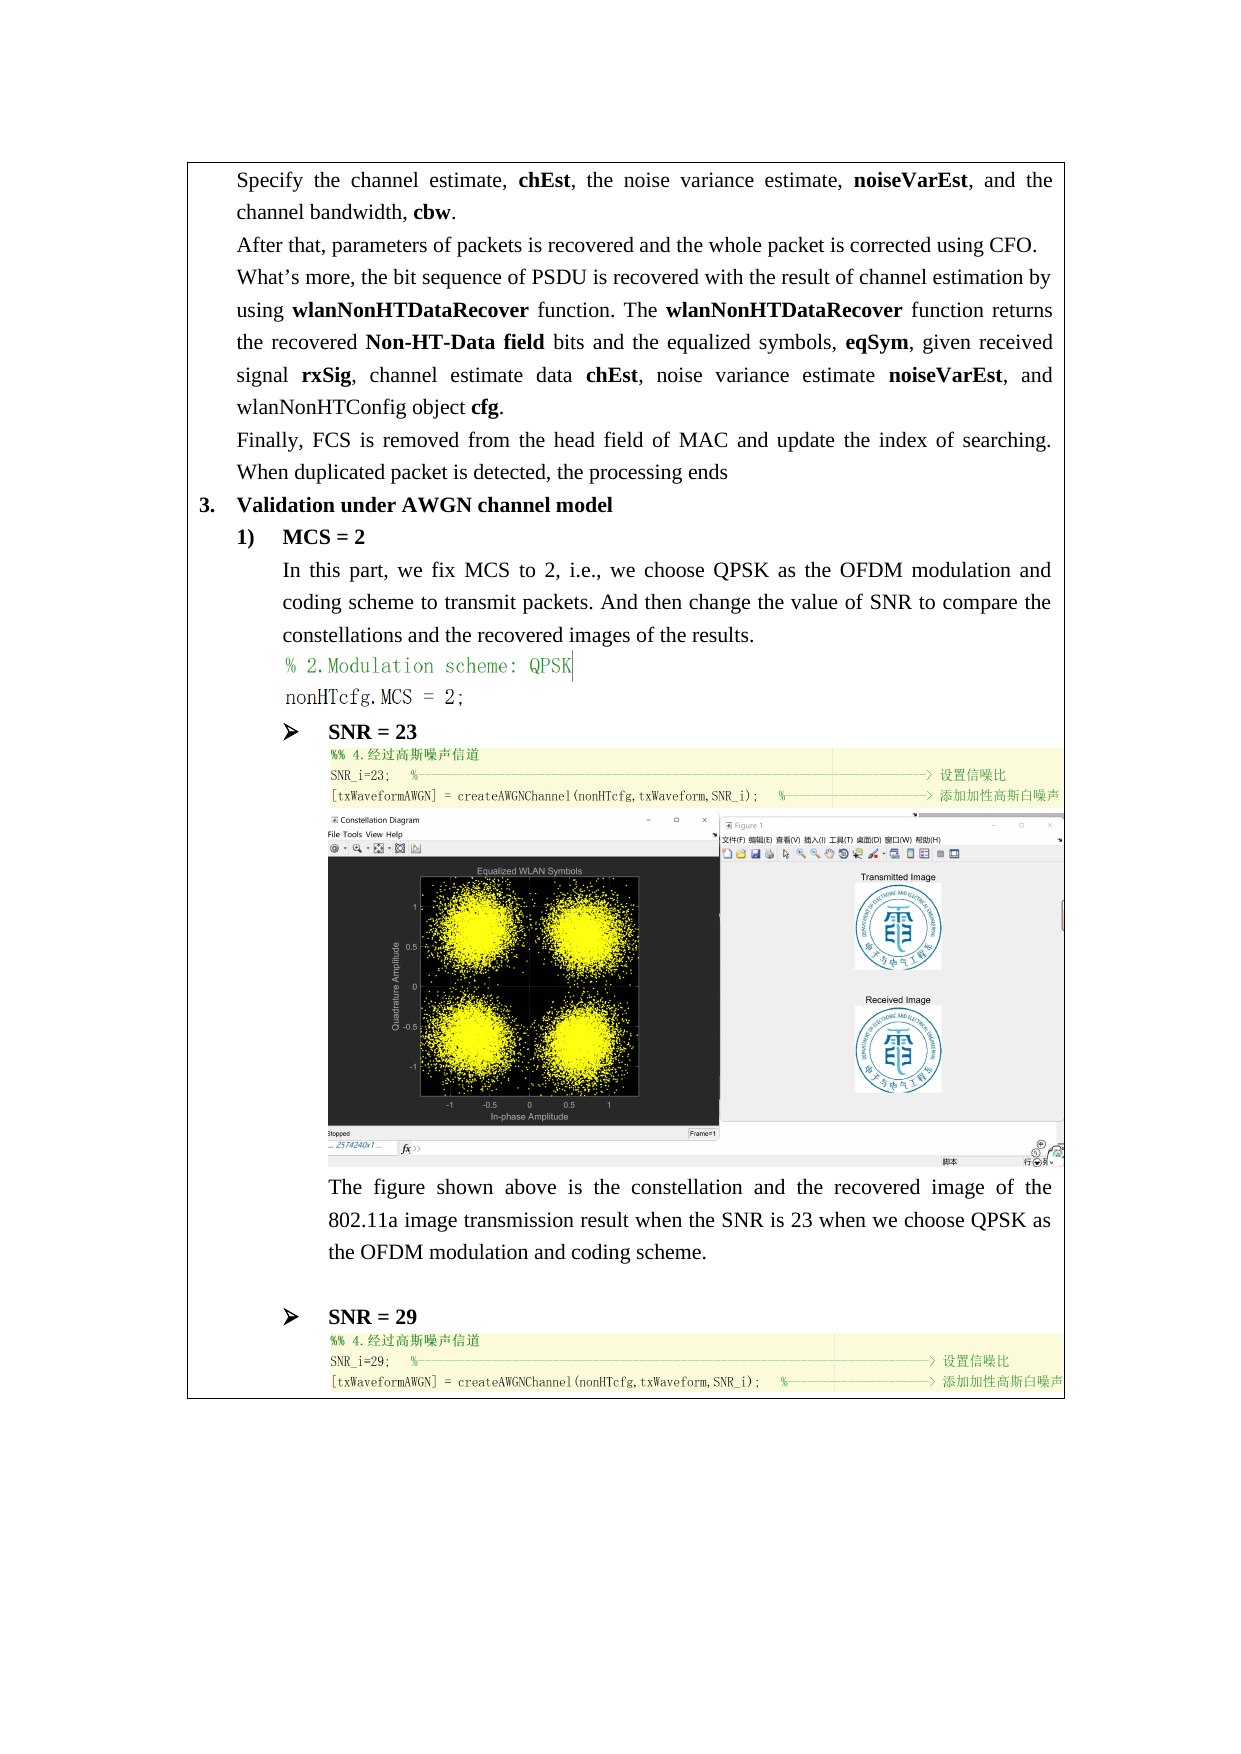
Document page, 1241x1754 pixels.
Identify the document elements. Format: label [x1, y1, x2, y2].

picture [282, 650, 578, 710]
picture [328, 748, 1064, 808]
table_cell [188, 163, 1064, 1398]
picture [328, 1333, 1064, 1392]
picture [328, 813, 1064, 1167]
